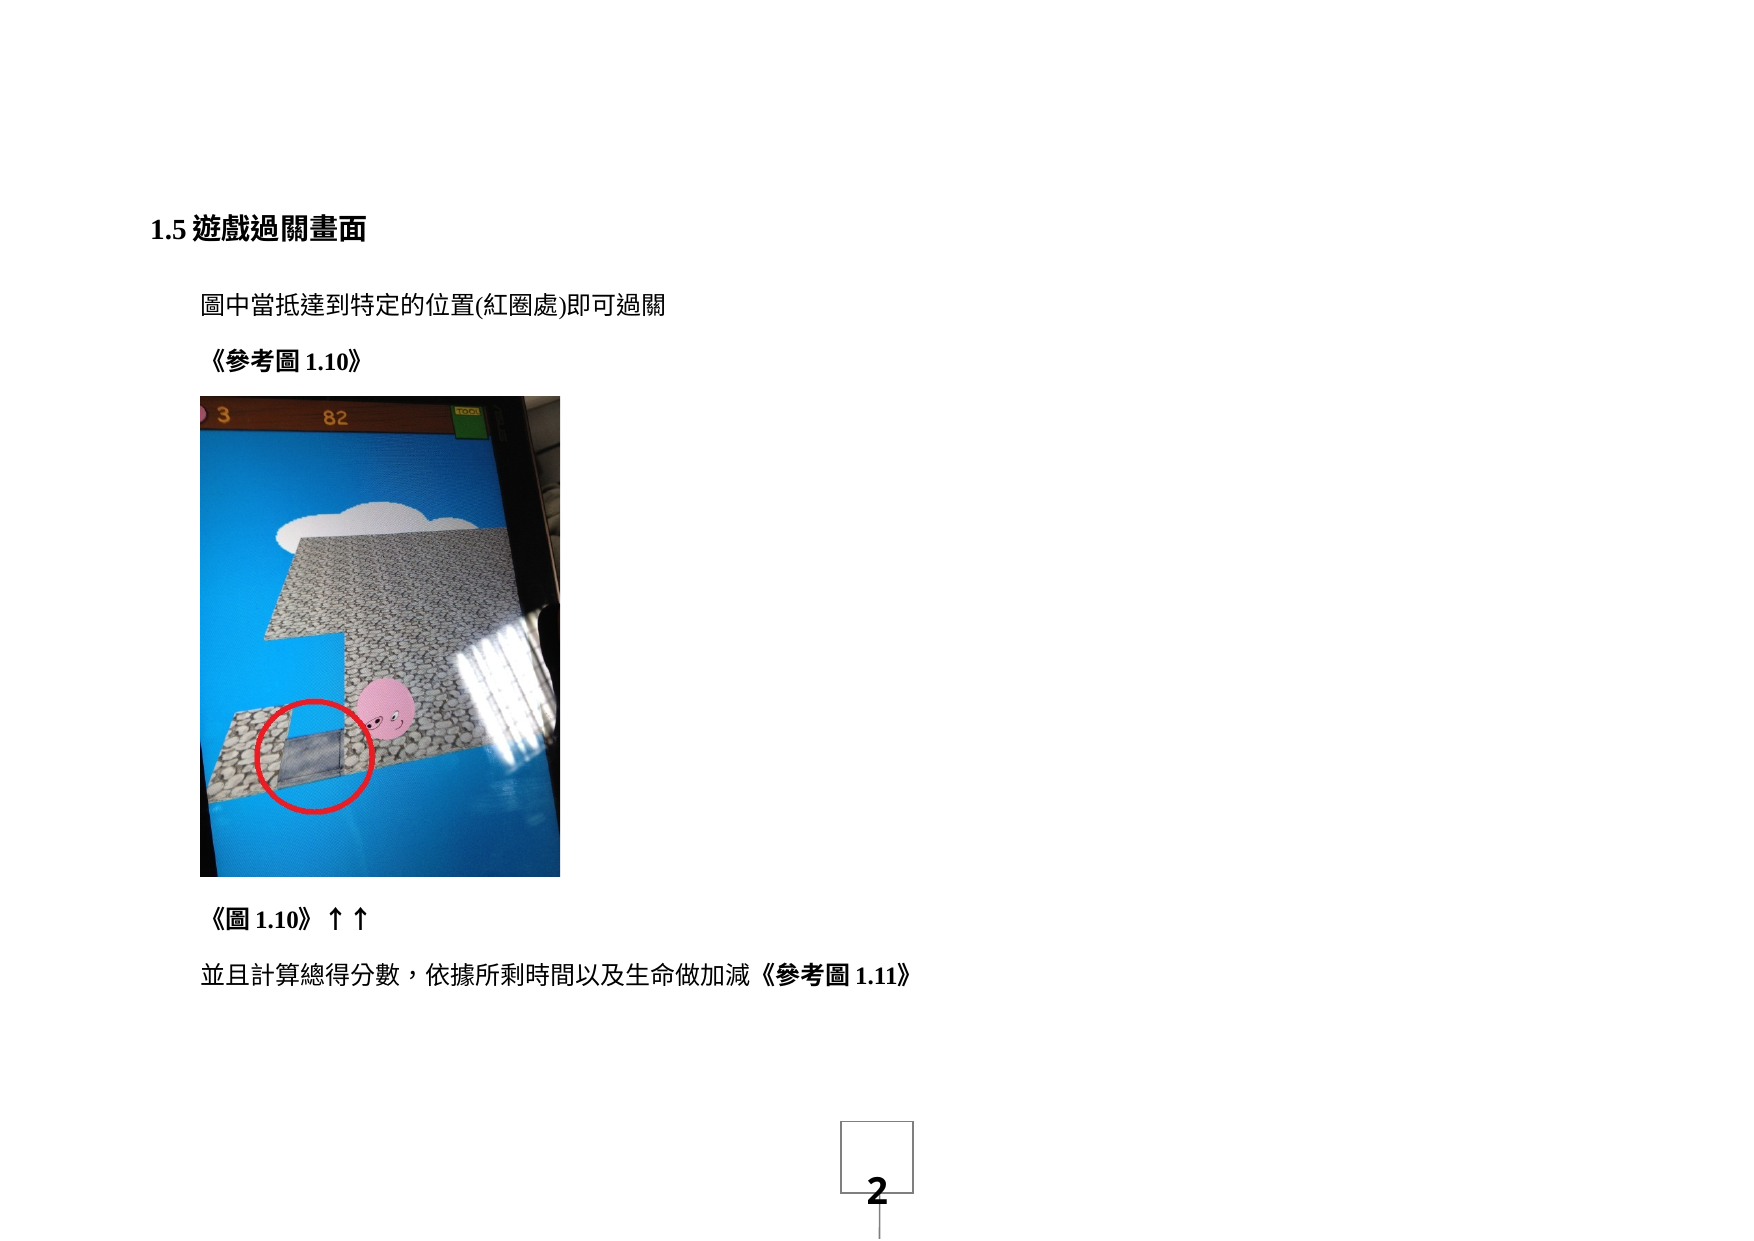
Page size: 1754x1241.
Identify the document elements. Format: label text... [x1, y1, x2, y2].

text 圖中當抵達到特定的位置(紅圈處)即可過關 [150, 285, 1604, 322]
text 《圖1.10》↑↑ [150, 899, 1604, 936]
text 1.5遊戲過關畫面 [150, 189, 1604, 264]
picture [200, 396, 561, 877]
text 《參考圖1.10》 [150, 341, 1604, 378]
text 並且計算總得分數，依據所剩時間以及生命做加減《參考圖1.11》 [150, 954, 1604, 992]
